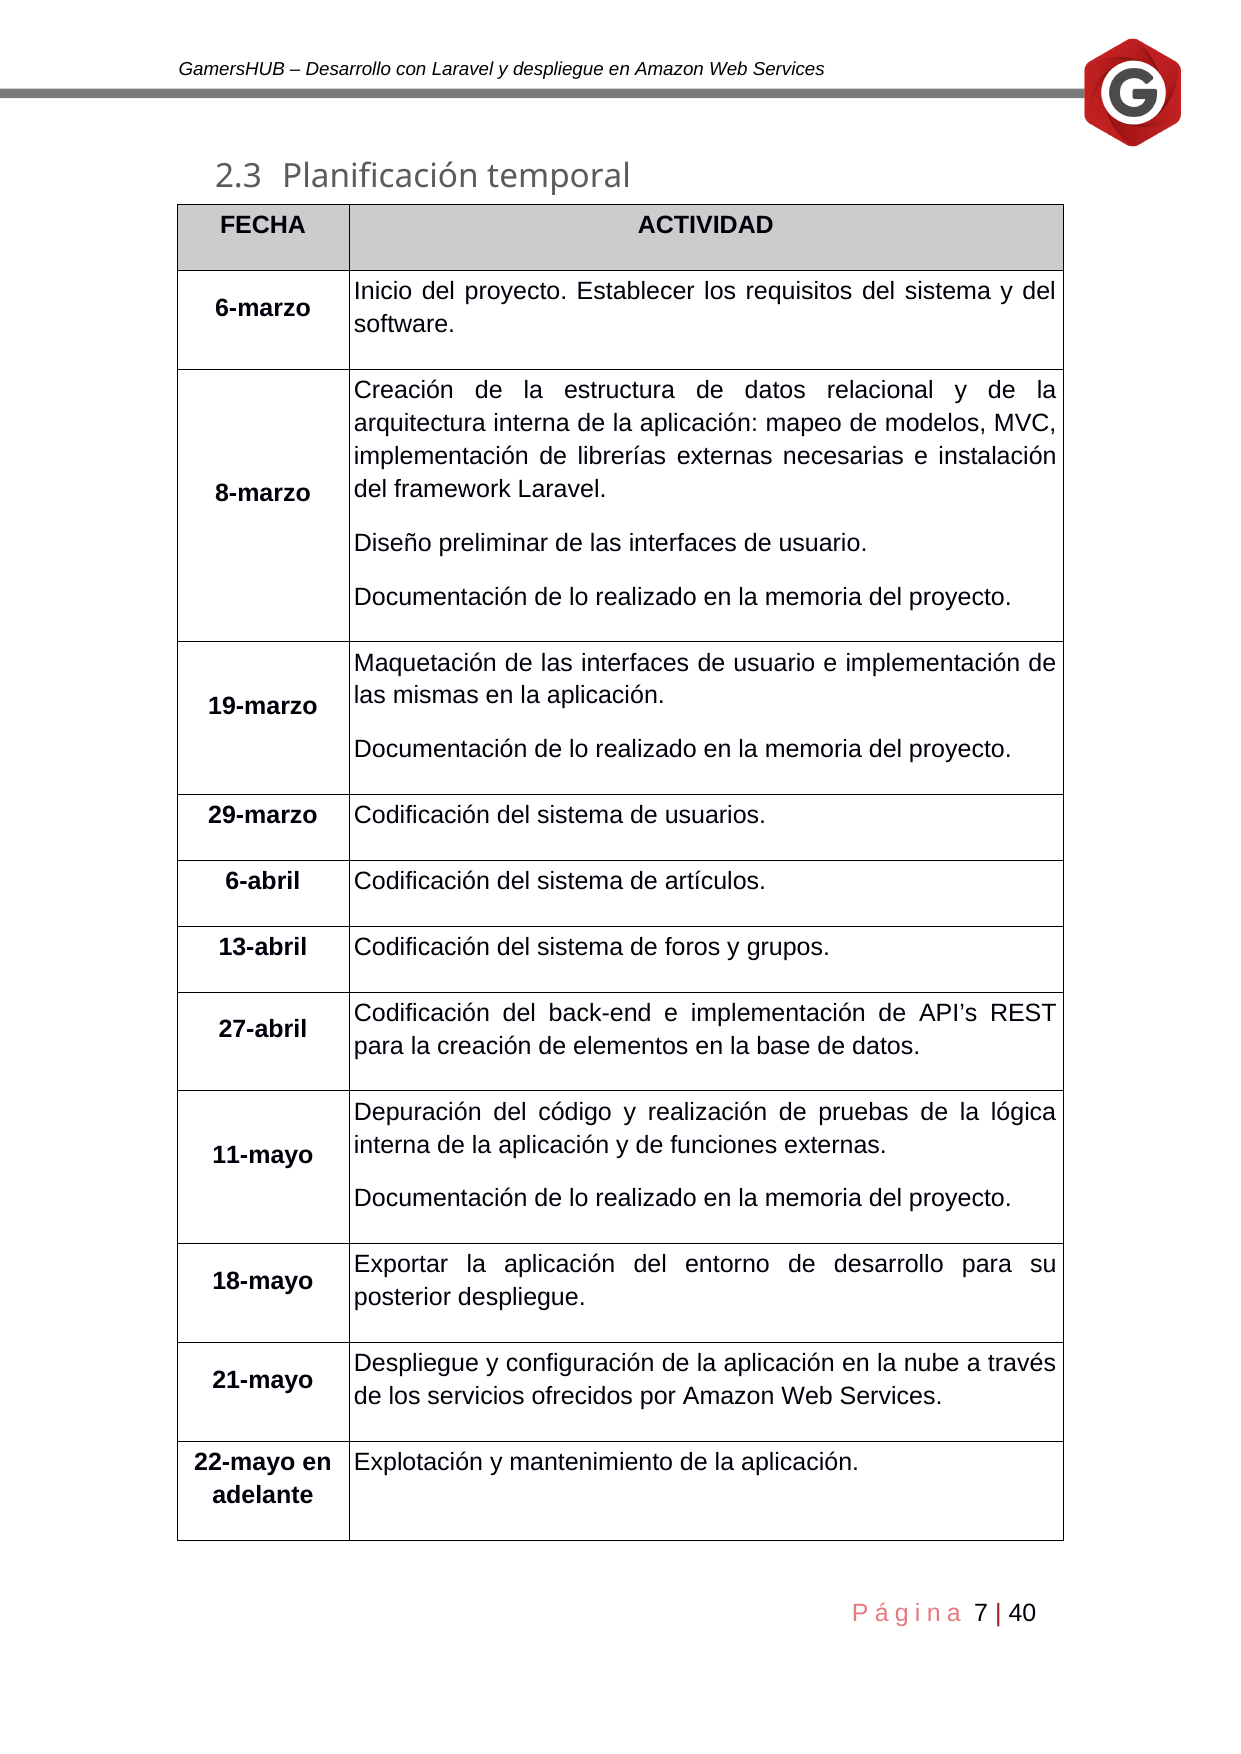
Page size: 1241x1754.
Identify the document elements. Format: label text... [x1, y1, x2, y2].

table_cell 29-marzo [178, 795, 349, 860]
table_cell 8-marzo [178, 370, 349, 641]
table_cell Exportar la aplicación del entorno de desarrollo para su posterior despliegue. [350, 1244, 1063, 1342]
table_cell 6-marzo [178, 271, 349, 369]
table_cell Codificación del sistema de usuarios. [350, 795, 1063, 860]
table_cell Inicio del proyecto. Establecer los requisitos del sistema y del software. [350, 271, 1063, 369]
table_cell Creación de la estructura de datos relacional y de la arquitectura interna de la aplicación: mapeo de modelos, MVC, implementación de librerías externas necesarias e instalación del framework Laravel. Diseño preliminar de las interfaces de usuario. Documentación de lo realizado en la memoria del proyecto. [350, 370, 1063, 641]
table_cell Maquetación de las interfaces de usuario e implementación de las mismas en la aplicación. Documentación de lo realizado en la memoria del proyecto. [350, 642, 1063, 794]
table_cell Explotación y mantenimiento de la aplicación. [350, 1442, 1063, 1539]
table_cell Codificación del sistema de foros y grupos. [350, 927, 1063, 991]
table_cell Codificación del back-end e implementación de API’s REST para la creación de elementos en la base de datos. [350, 993, 1063, 1090]
table_header ACTIVIDAD [350, 205, 1063, 270]
table_cell 22-mayo en adelante [178, 1442, 349, 1539]
picture [1073, 33, 1192, 152]
subtitle Planificación temporal [215, 152, 1063, 197]
table_header FECHA [178, 205, 349, 270]
table_cell Despliegue y configuración de la aplicación en la nube a través de los servicios ofrecidos por Amazon Web Services. [350, 1343, 1063, 1441]
table_cell 11-mayo [178, 1091, 349, 1243]
table_cell 27-abril [178, 993, 349, 1090]
table_cell Codificación del sistema de artículos. [350, 861, 1063, 926]
table_cell 18-mayo [178, 1244, 349, 1342]
table_cell Depuración del código y realización de pruebas de la lógica interna de la aplicación y de funciones externas. Documentación de lo realizado en la memoria del proyecto. [350, 1091, 1063, 1243]
table_cell 19-marzo [178, 642, 349, 794]
table_cell 13-abril [178, 927, 349, 991]
table_cell 21-mayo [178, 1343, 349, 1441]
table_cell 6-abril [178, 861, 349, 926]
